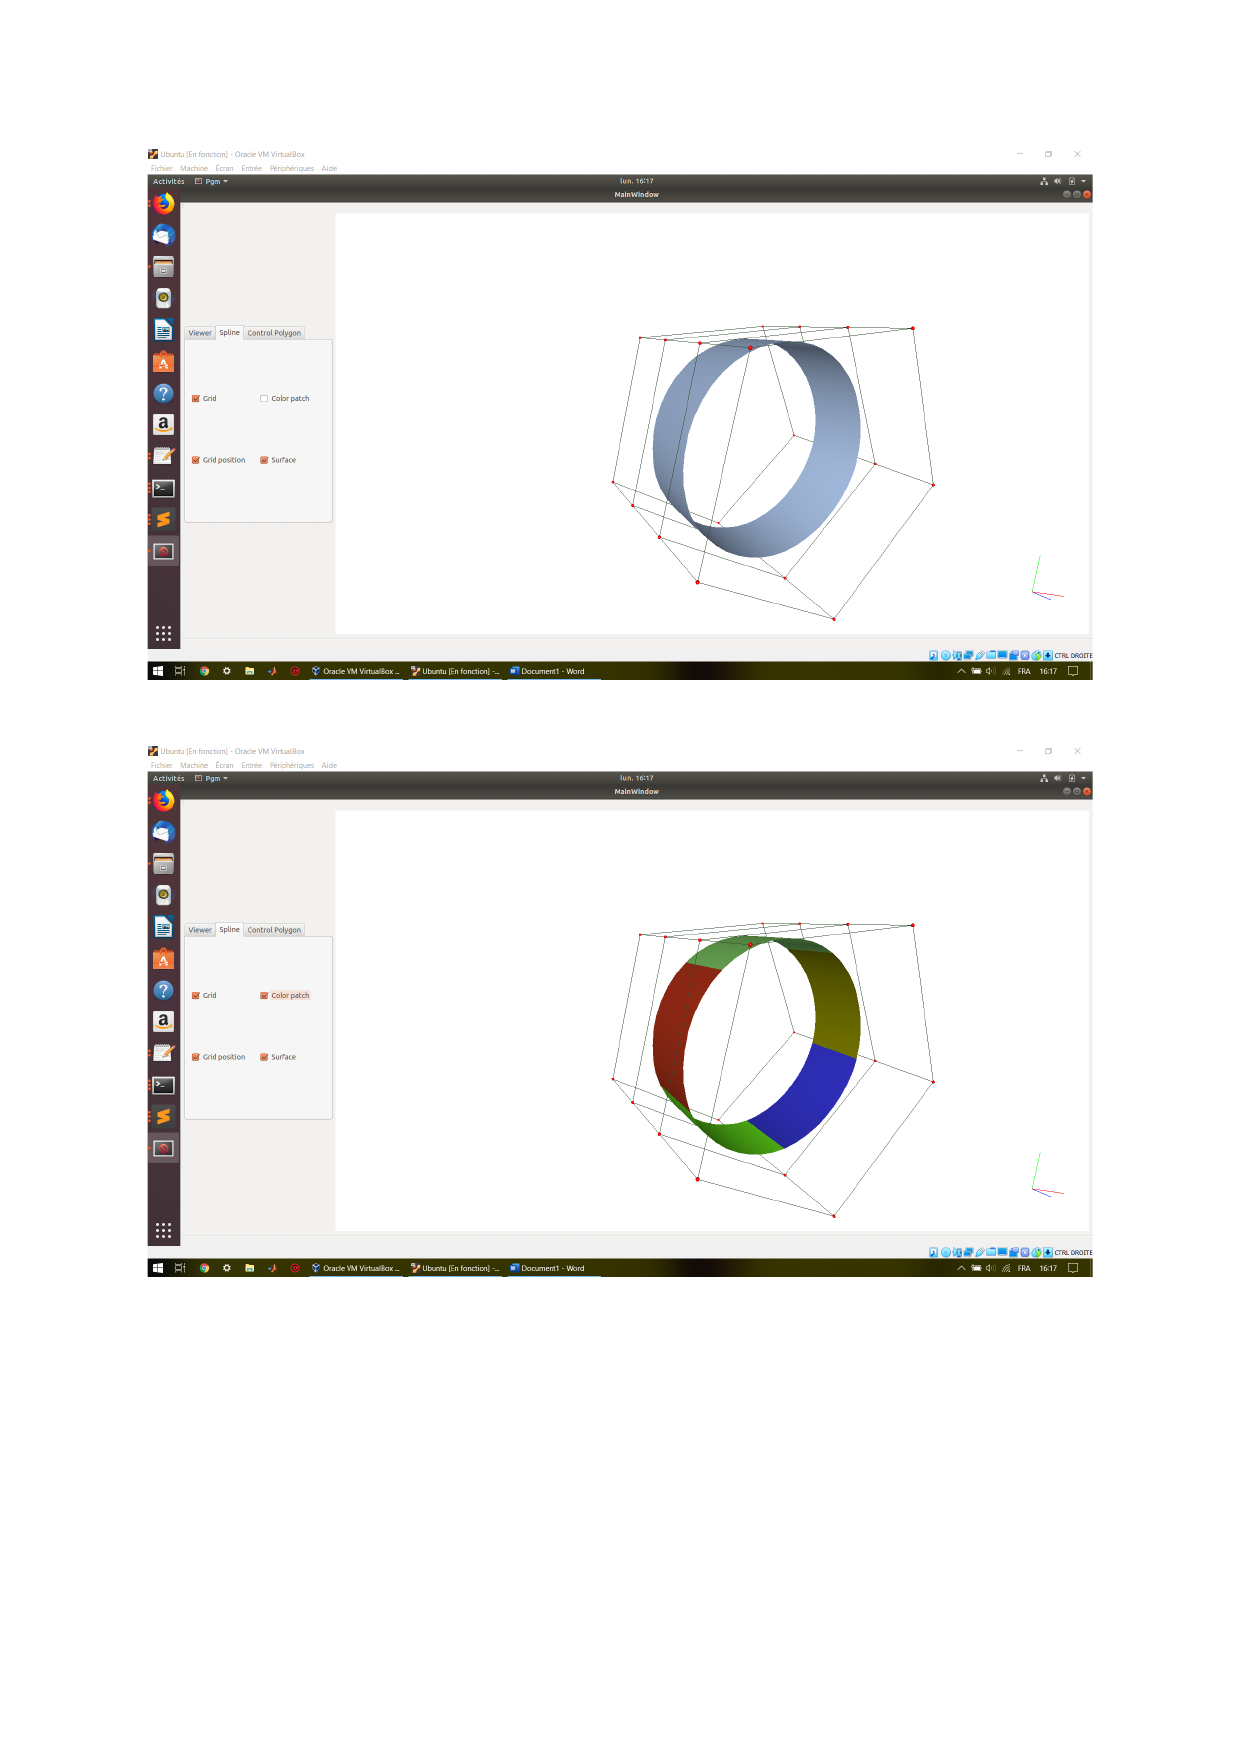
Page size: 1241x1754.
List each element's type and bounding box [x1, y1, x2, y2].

picture [147, 147, 1093, 680]
picture [147, 745, 1093, 1277]
